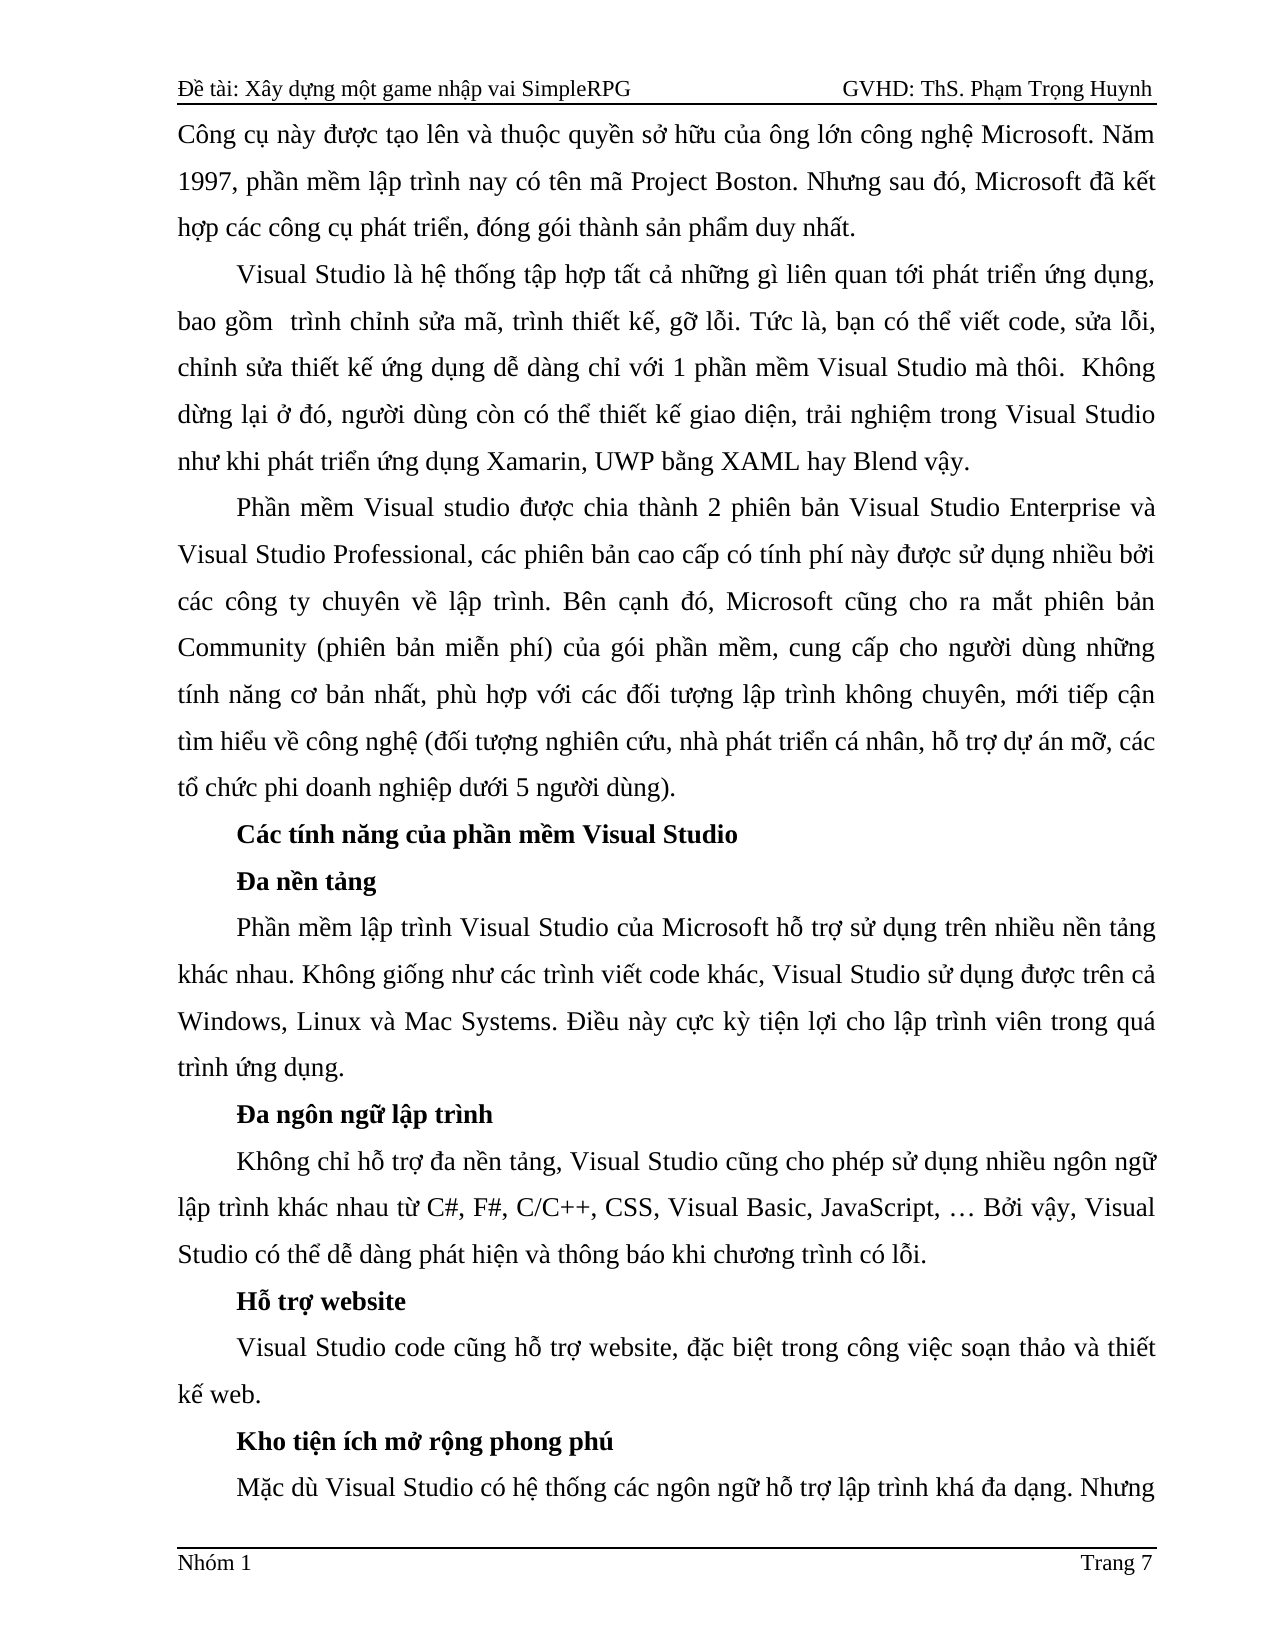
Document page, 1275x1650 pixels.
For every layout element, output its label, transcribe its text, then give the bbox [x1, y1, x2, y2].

text Đa nền tảng [177, 865, 1157, 896]
text Các tính năng của phần mềm Visual Studio [177, 818, 1157, 849]
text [177, 118, 1157, 243]
text Hỗ trợ website [177, 1285, 1157, 1316]
text Visual Studio là hệ thống tập hợp tất cả những gì liên quan tới phát triển ứng dụng, bao gồm trình chỉnh sửa mã, trình thiết kế, gỡ lỗi. Tức là, bạn có thể viết code, sửa lỗi, chỉnh sửa thiết kế ứng dụng dễ dàng chỉ với 1 phần mềm Visual Studio mà thôi. Không dừng lại ở đó, người dùng còn có thể thiết kế giao diện, trải nghiệm trong Visual Studio như khi phát triển ứng dụng Xamarin, UWP bằng XAML hay Blend vậy. [177, 258, 1157, 476]
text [177, 1471, 1157, 1503]
text Phần mềm lập trình Visual Studio của Microsoft hỗ trợ sử dụng trên nhiều nền tảng khác nhau. Không giống như các trình viết code khác, Visual Studio sử dụng được trên cả Windows, Linux và Mac Systems. Điều này cực kỳ tiện lợi cho lập trình viên trong quá trình ứng dụng. [177, 911, 1157, 1083]
text Đa ngôn ngữ lập trình [177, 1098, 1157, 1129]
text Phần mềm Visual studio được chia thành 2 phiên bản Visual Studio Enterprise và Visual Studio Professional, các phiên bản cao cấp có tính phí này được sử dụng nhiều bởi các công ty chuyên về lập trình. Bên cạnh đó, Microsoft cũng cho ra mắt phiên bản Community (phiên bản miễn phí) của gói phần mềm, cung cấp cho người dùng những tính năng cơ bản nhất, phù hợp với các đối tượng lập trình không chuyên, mới tiếp cận tìm hiểu về công nghệ (đối tượng nghiên cứu, nhà phát triển cá nhân, hỗ trợ dự án mỡ, các tổ chức phi doanh nghiệp dưới 5 người dùng). [177, 491, 1157, 803]
text Không chỉ hỗ trợ đa nền tảng, Visual Studio cũng cho phép sử dụng nhiều ngôn ngữ lập trình khác nhau từ C#, F#, C/C++, CSS, Visual Basic, JavaScript, … Bởi vậy, Visual Studio có thể dễ dàng phát hiện và thông báo khi chương trình có lỗi. [177, 1145, 1157, 1269]
text Visual Studio code cũng hỗ trợ website, đặc biệt trong công việc soạn thảo và thiết kế web. [177, 1331, 1157, 1409]
text Kho tiện ích mở rộng phong phú [177, 1425, 1157, 1456]
